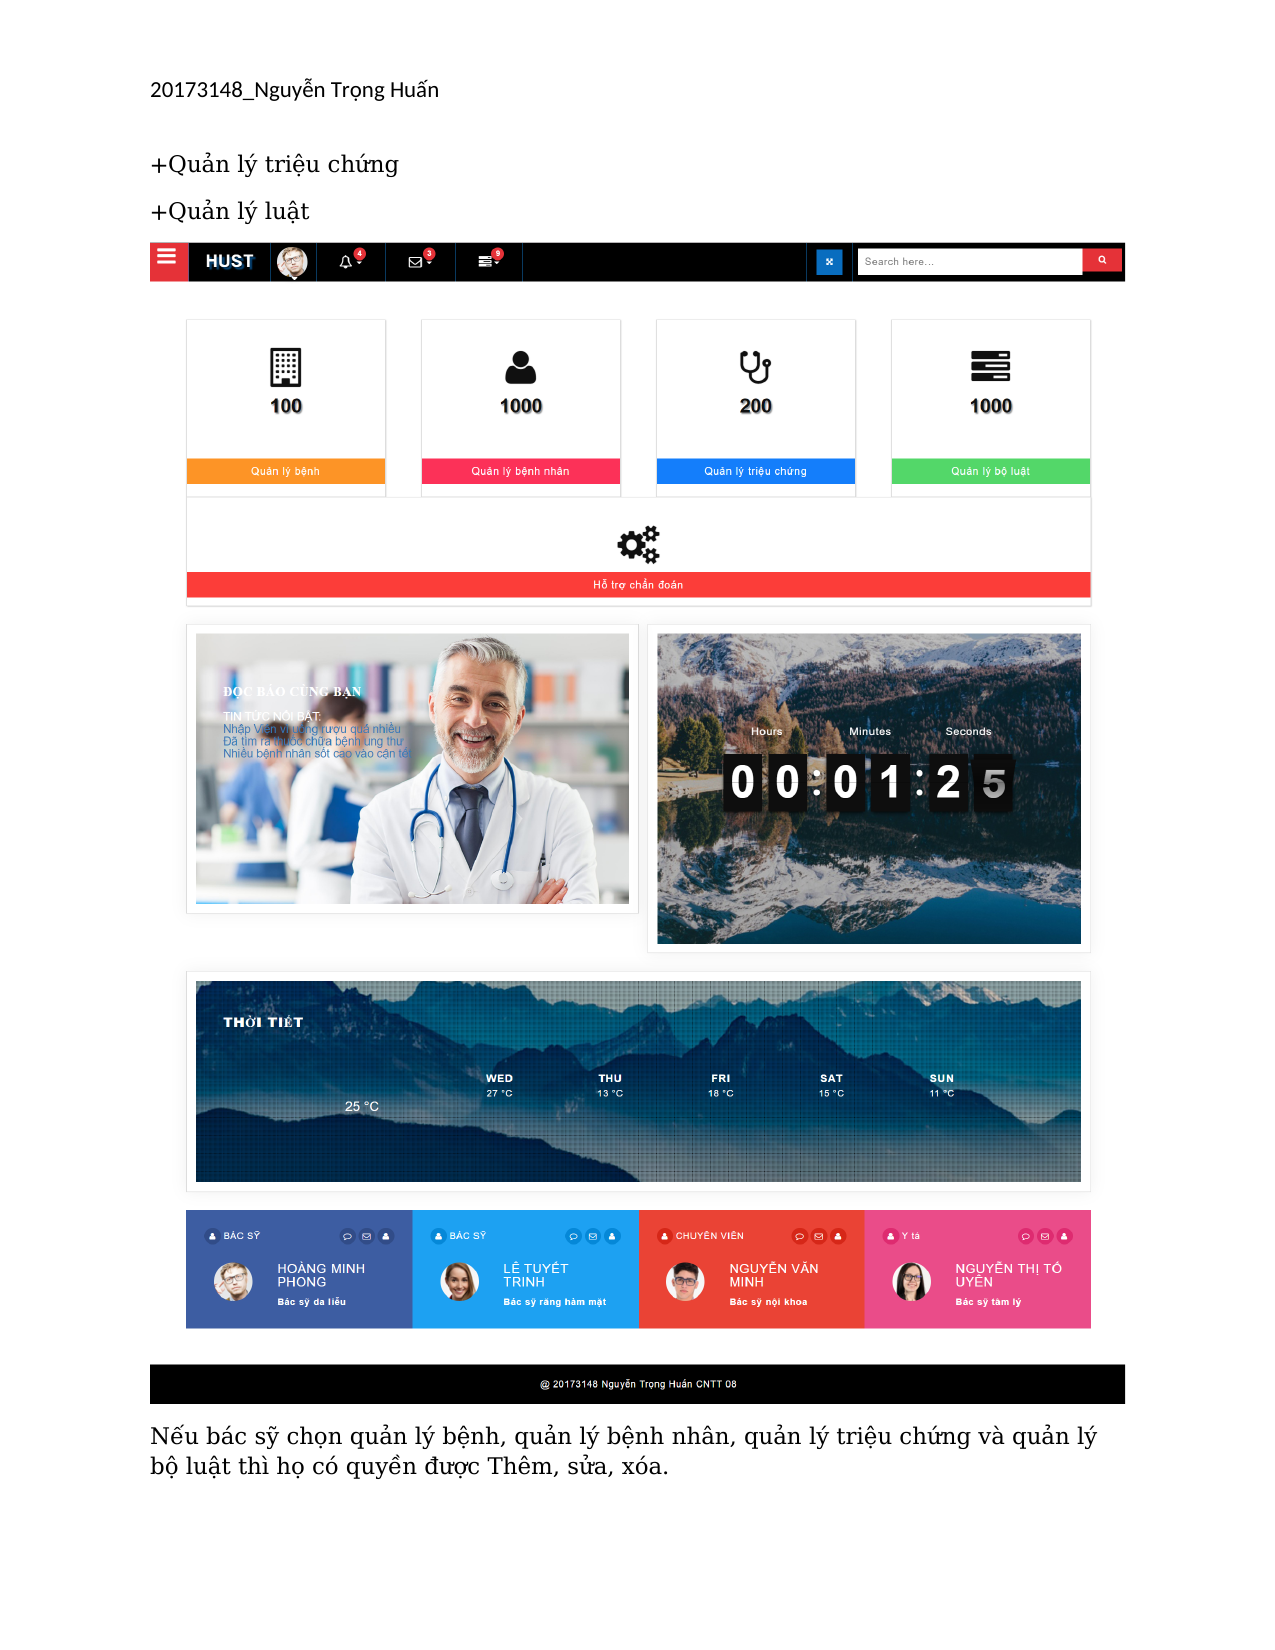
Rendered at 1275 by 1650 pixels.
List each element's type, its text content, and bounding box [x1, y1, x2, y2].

picture [150, 242, 1125, 1404]
text +Quản lý luật [150, 196, 1125, 224]
text Nếu bác sỹ chọn quản lý bệnh, quản lý bệnh nhân, quản lý triệu chứng và quản lý bộ luật thì họ có quyền được Thêm, sửa, xóa. [150, 1422, 1125, 1479]
text +Quản lý triệu chứng [150, 150, 1125, 177]
